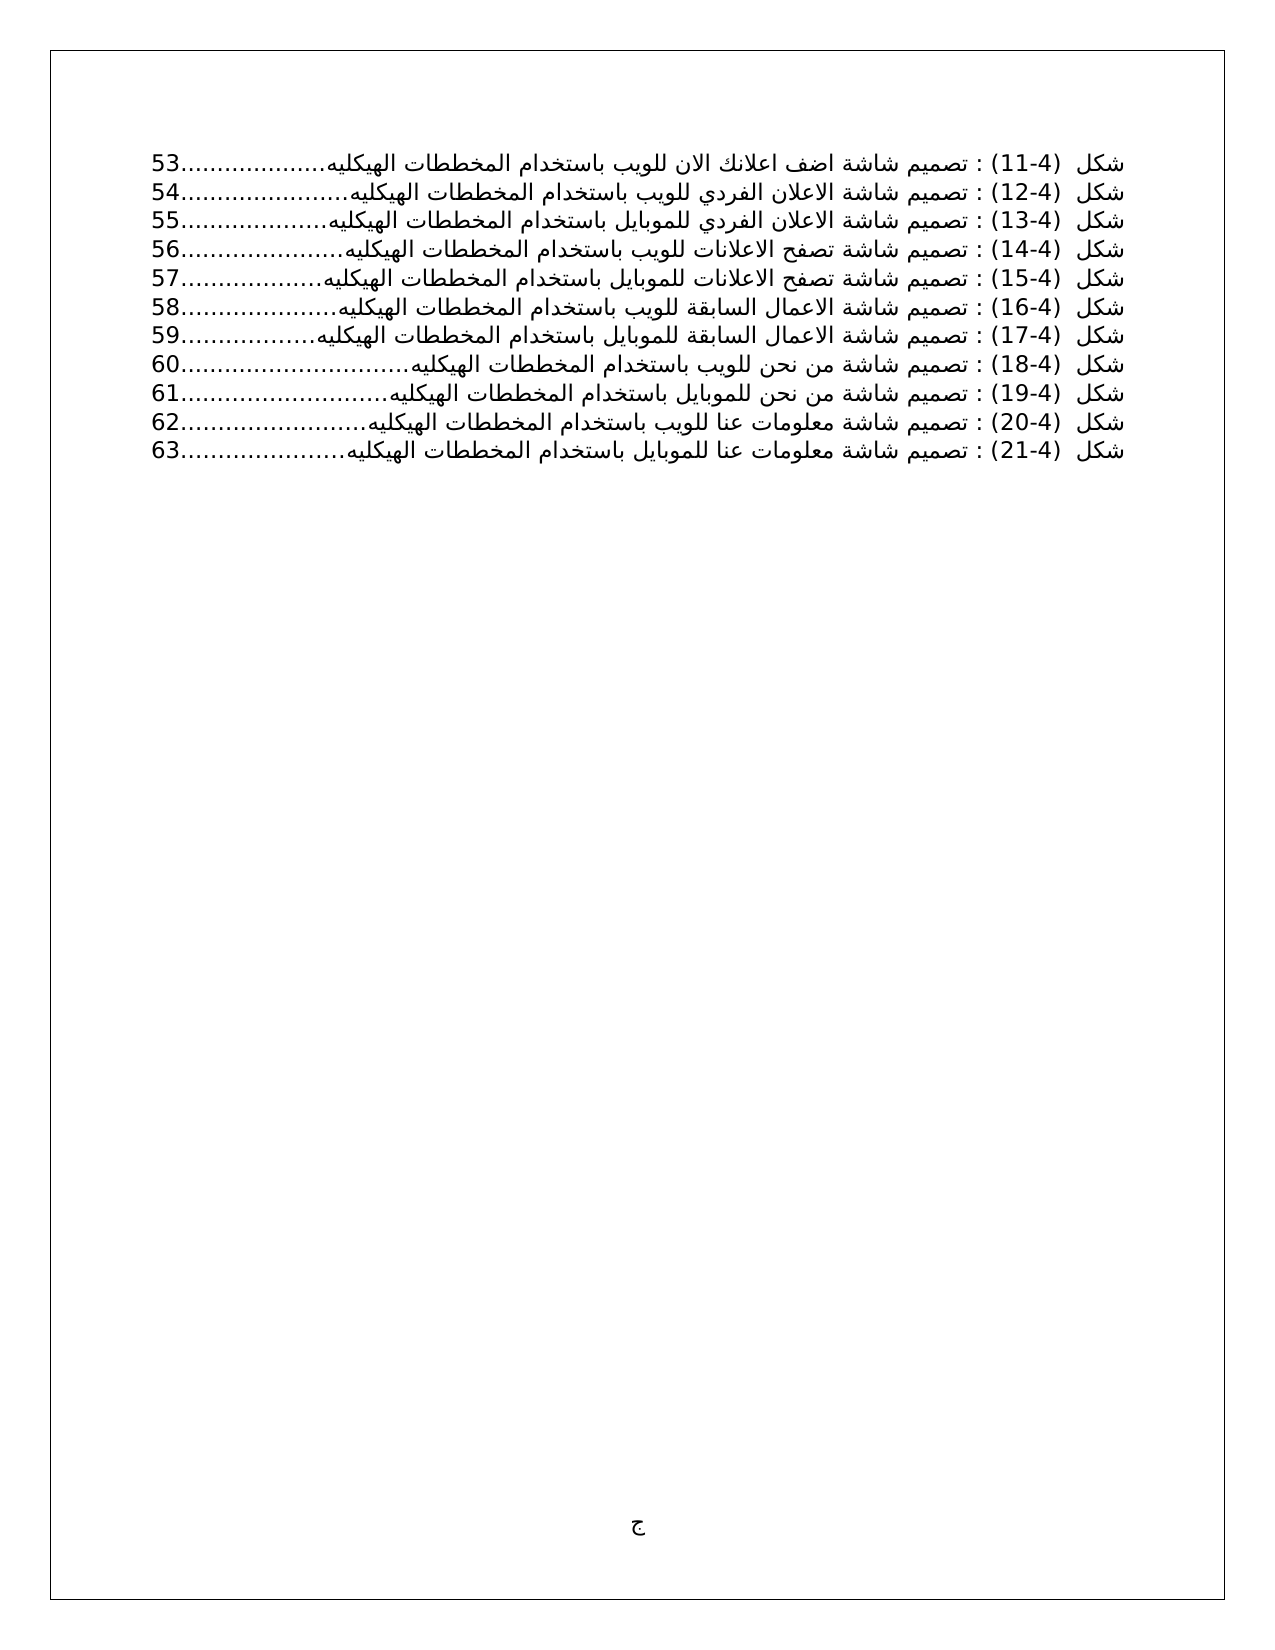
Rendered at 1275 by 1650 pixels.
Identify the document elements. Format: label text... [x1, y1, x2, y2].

text شكل (4-11) : تصميم شاشة اضف اعلانك الان للويب باستخدام المخططات الهيكليه 53 [150, 150, 1125, 177]
text شكل (4-18) : تصميم شاشة من نحن للويب باستخدام المخططات الهيكليه 60 [150, 351, 1125, 378]
text شكل (4-20) : تصميم شاشة معلومات عنا للويب باستخدام المخططات الهيكليه 62 [150, 409, 1125, 435]
text شكل (4-12) : تصميم شاشة الاعلان الفردي للويب باستخدام المخططات الهيكليه 54 [150, 179, 1125, 205]
text شكل (4-15) : تصميم شاشة تصفح الاعلانات للموبايل باستخدام المخططات الهيكليه 57 [150, 265, 1125, 292]
text شكل (4-21) : تصميم شاشة معلومات عنا للموبايل باستخدام المخططات الهيكليه 63 [150, 437, 1125, 464]
text شكل (4-14) : تصميم شاشة تصفح الاعلانات للويب باستخدام المخططات الهيكليه 56 [150, 236, 1125, 263]
text شكل (4-17) : تصميم شاشة الاعمال السابقة للموبايل باستخدام المخططات الهيكليه 59 [150, 322, 1125, 349]
text شكل (4-19) : تصميم شاشة من نحن للموبايل باستخدام المخططات الهيكليه 61 [150, 380, 1125, 407]
text شكل (4-16) : تصميم شاشة الاعمال السابقة للويب باستخدام المخططات الهيكليه 58 [150, 294, 1125, 320]
text شكل (4-13) : تصميم شاشة الاعلان الفردي للموبايل باستخدام المخططات الهيكليه 55 [150, 207, 1125, 234]
